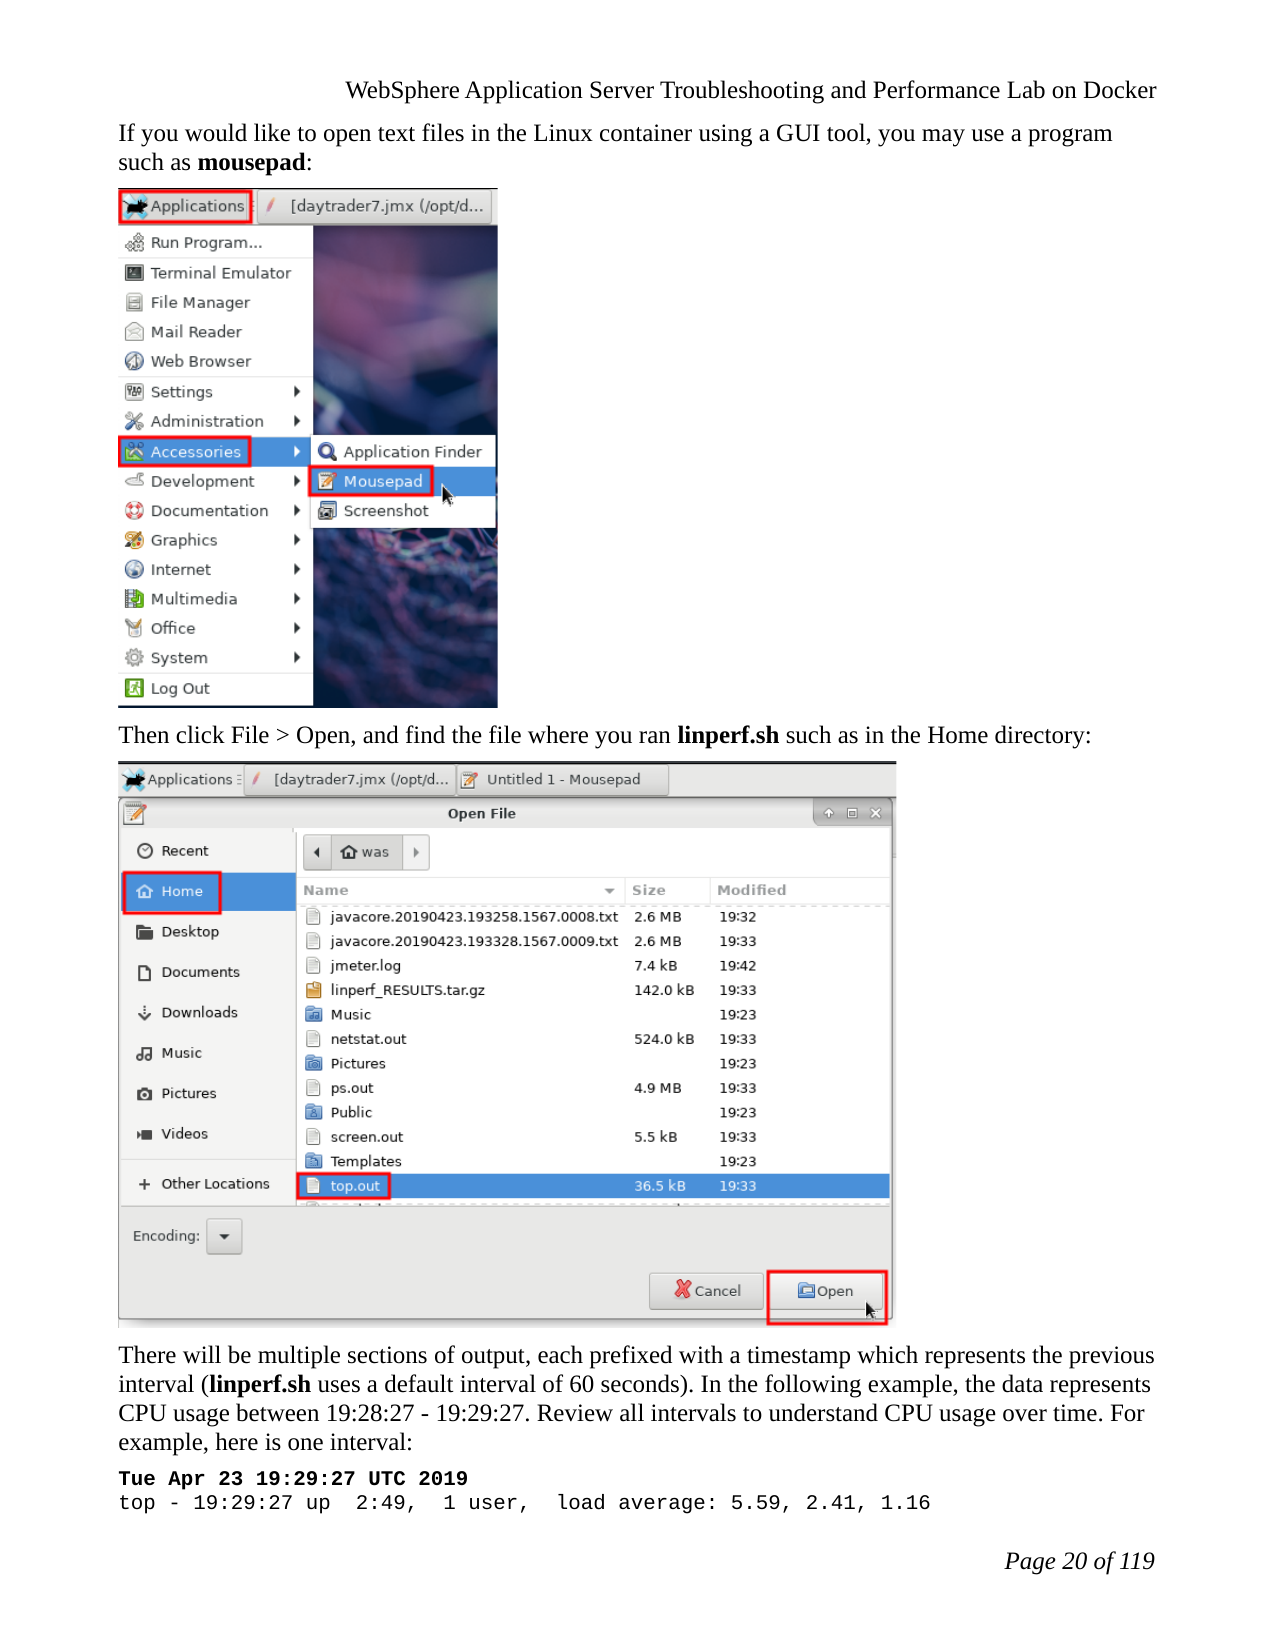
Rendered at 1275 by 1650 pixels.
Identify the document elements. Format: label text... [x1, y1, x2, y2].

text top - 19:29:27 up 2:49, 1 user, load average: 5.59, 2.41, 1.16 [118, 1492, 1157, 1515]
picture [118, 761, 897, 1328]
text If you would like to open text files in the Linux container using a GUI tool, you may use a program such as mousepad: [118, 118, 1157, 176]
text There will be multiple sections of output, each prefixed with a timestamp which represents the previous interval (linperf.sh uses a default interval of 60 seconds). In the following example, the data represents CPU usage between 19:28:27 - 19:29:27. Review all intervals to understand CPU usage over time. For example, here is one interval: [118, 1341, 1157, 1456]
picture [118, 188, 498, 708]
text Tue Apr 23 19:29:27 UTC 2019 [118, 1468, 1157, 1492]
text Then click File > Open, and find the file where you ran linperf.sh such as in the Home directory: [118, 720, 1157, 749]
